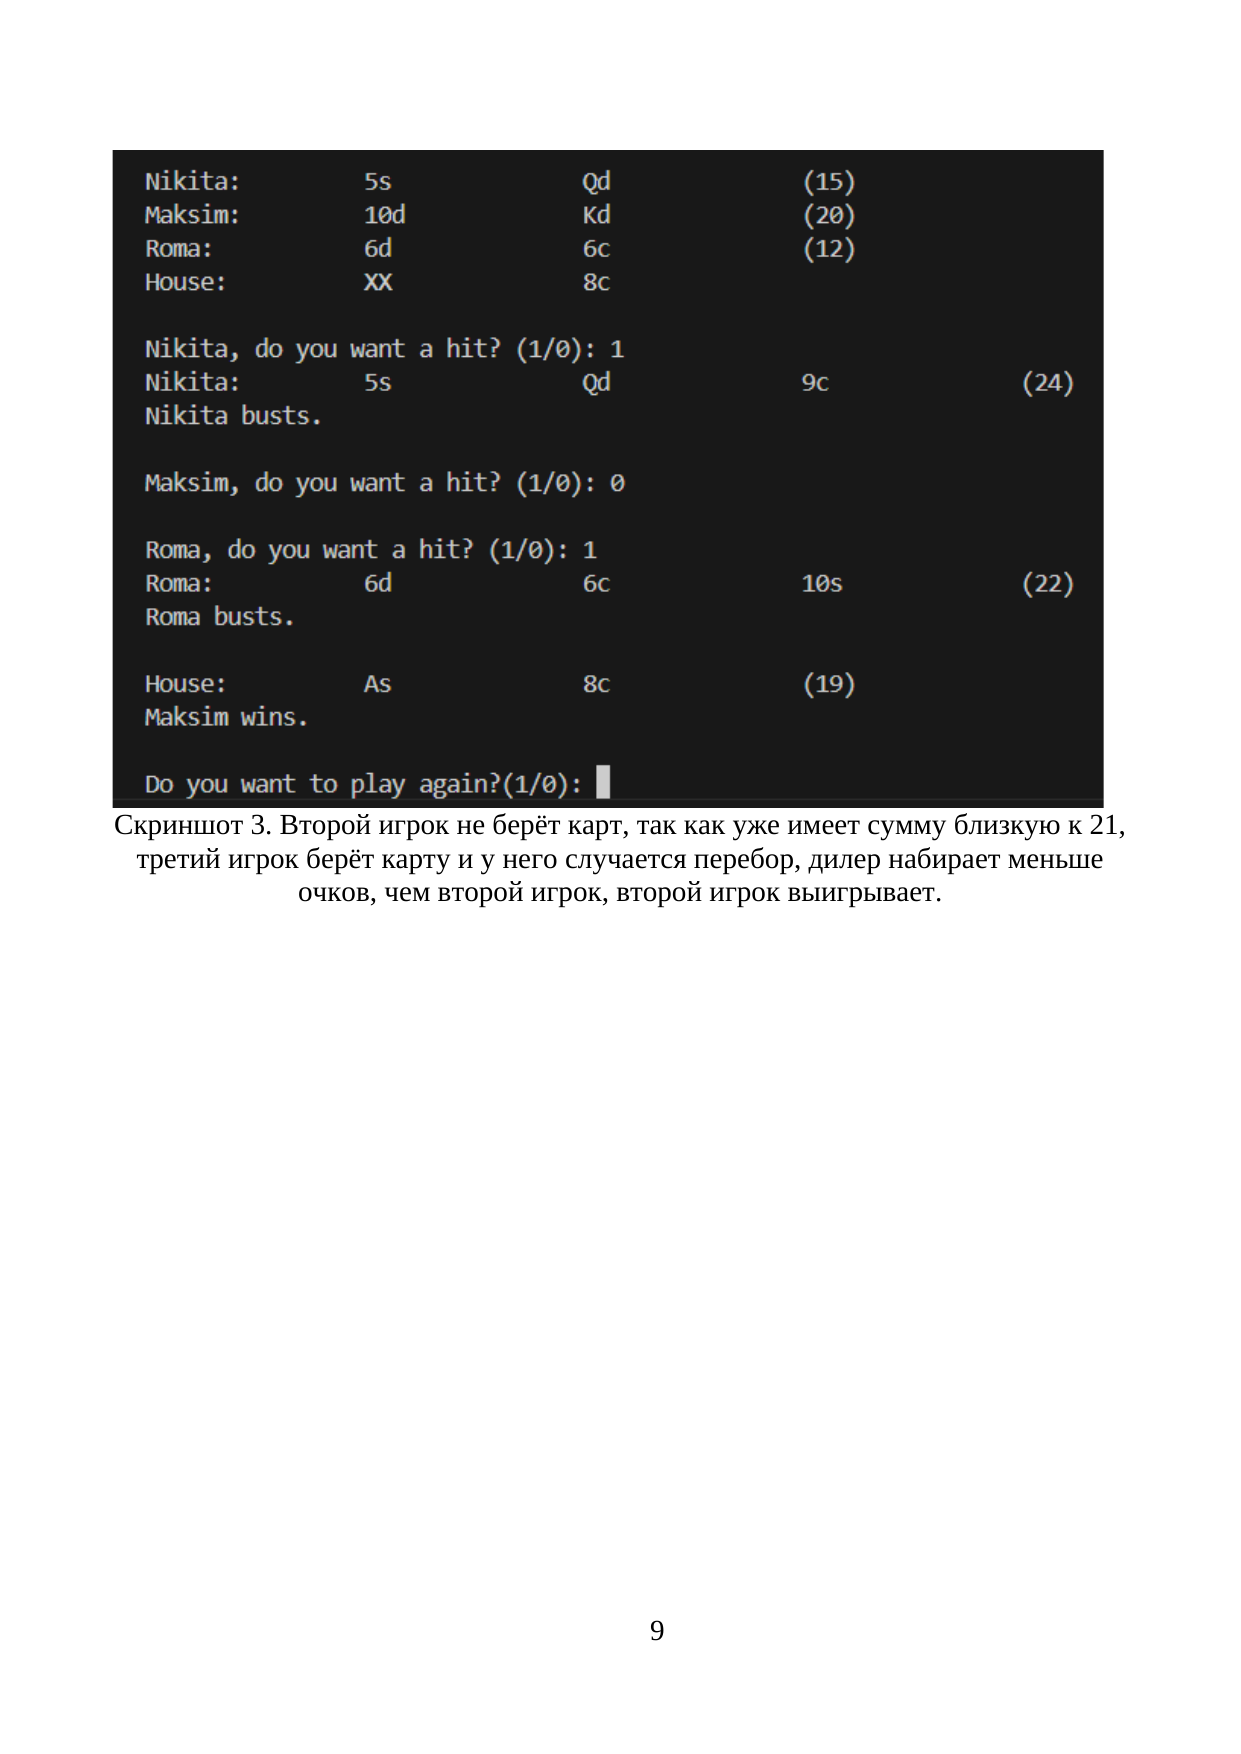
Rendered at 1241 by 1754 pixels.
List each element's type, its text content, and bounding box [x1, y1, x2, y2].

text Скриншот 3. Второй игрок не берёт карт, так как уже имеет сумму близкую к 21, третий игрок берёт карту и у него случается перебор, дилер набирает меньше очков, чем второй игрок, второй игрок выигрывает. [112, 807, 1128, 908]
picture [112, 150, 1104, 808]
